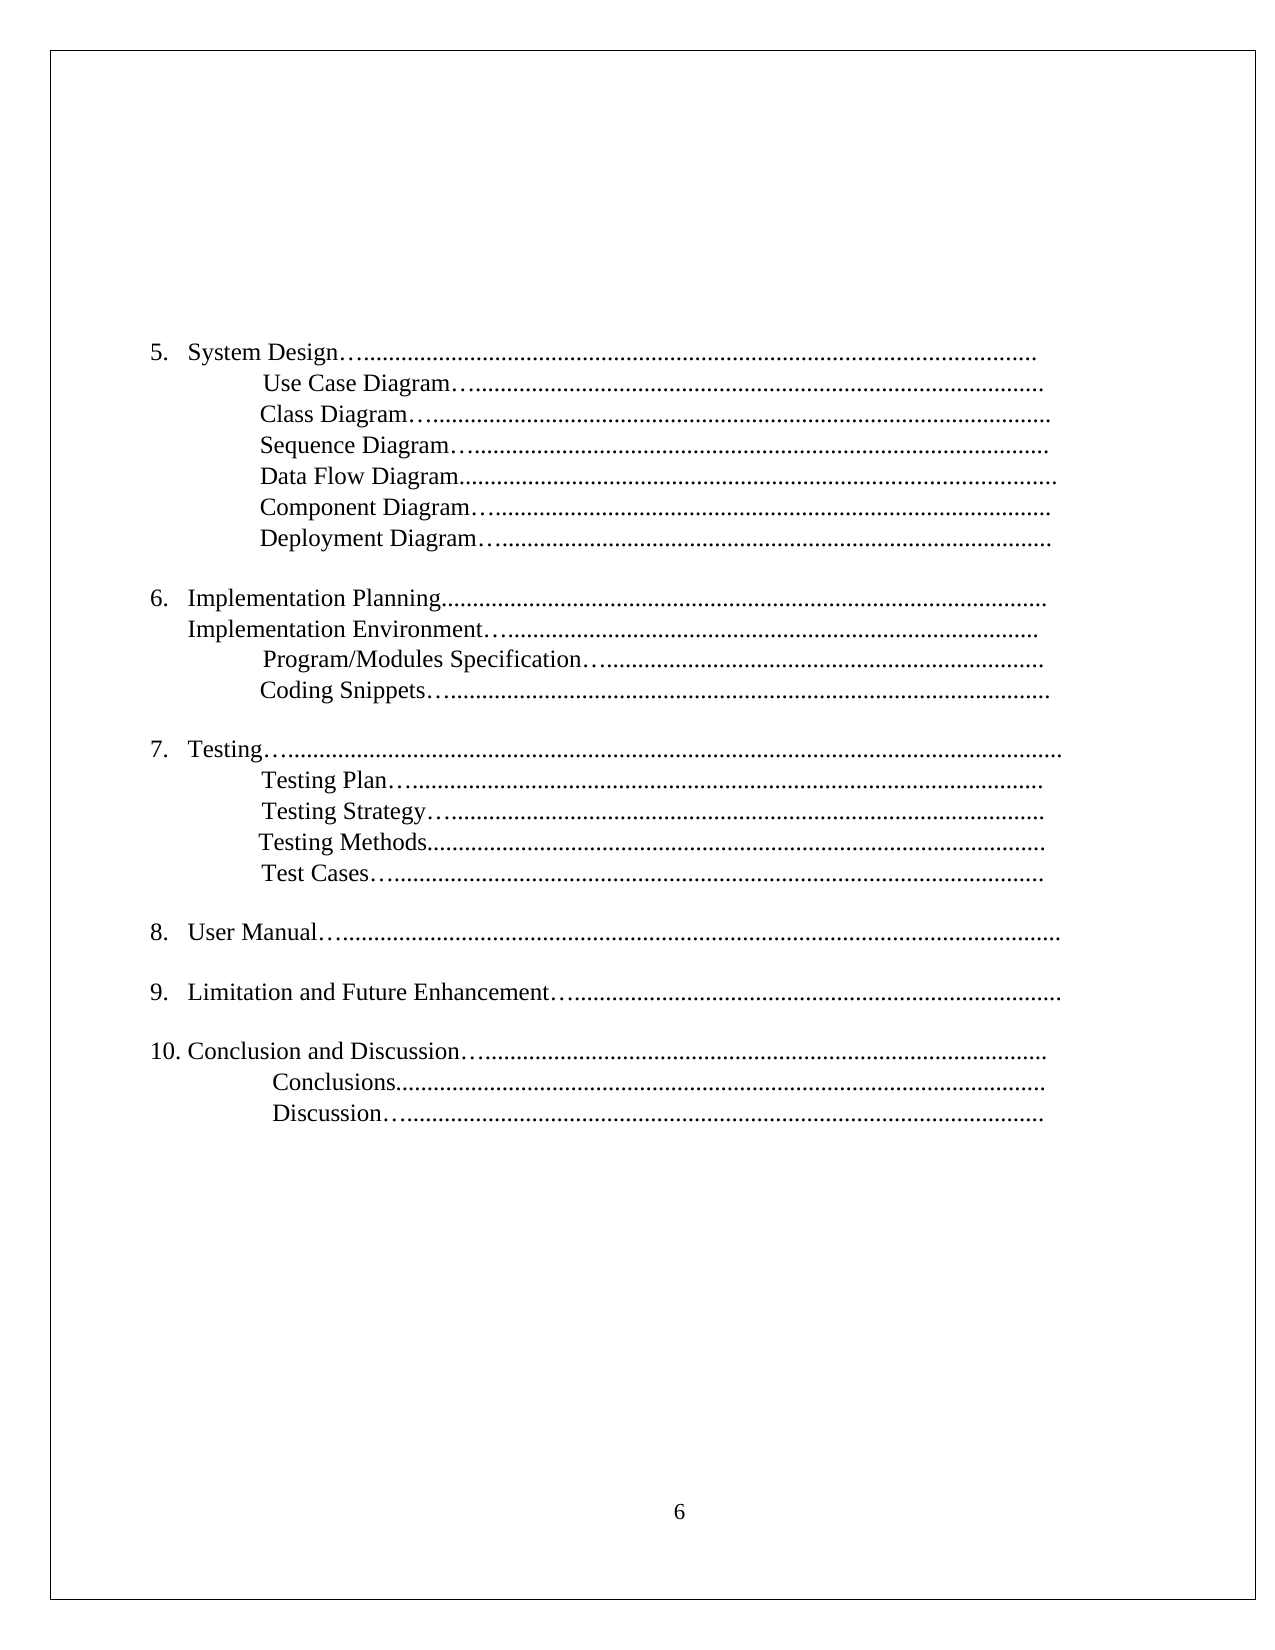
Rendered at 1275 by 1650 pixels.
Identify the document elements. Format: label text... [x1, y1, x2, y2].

text Class Diagram… [259, 399, 1255, 428]
list Testing… [150, 734, 1255, 763]
list Limitation and Future Enhancement… [150, 977, 1255, 1006]
text Coding Snippets… [259, 676, 1255, 704]
text Discussion… [272, 1098, 1255, 1127]
text Data Flow Diagram [260, 461, 1255, 490]
list System Design… [150, 337, 1255, 366]
text Deployment Diagram… [259, 523, 1255, 552]
list Conclusion and Discussion… [150, 1036, 1255, 1065]
text Component Diagram… [259, 492, 1255, 521]
list Implementation Planning [150, 583, 1255, 611]
text Program/Modules Specification… [263, 644, 1255, 673]
text Sequence Diagram… [259, 430, 1255, 459]
text Implementation Environment… [187, 614, 1255, 642]
text Use Case Diagram… [263, 368, 1255, 397]
text Conclusions [272, 1067, 1255, 1096]
text Testing Plan… [261, 765, 1255, 794]
text Testing Strategy… [261, 796, 1255, 825]
text Testing Methods [258, 827, 1255, 856]
list User Manual… [150, 917, 1255, 946]
text Test Cases… [261, 858, 1255, 887]
